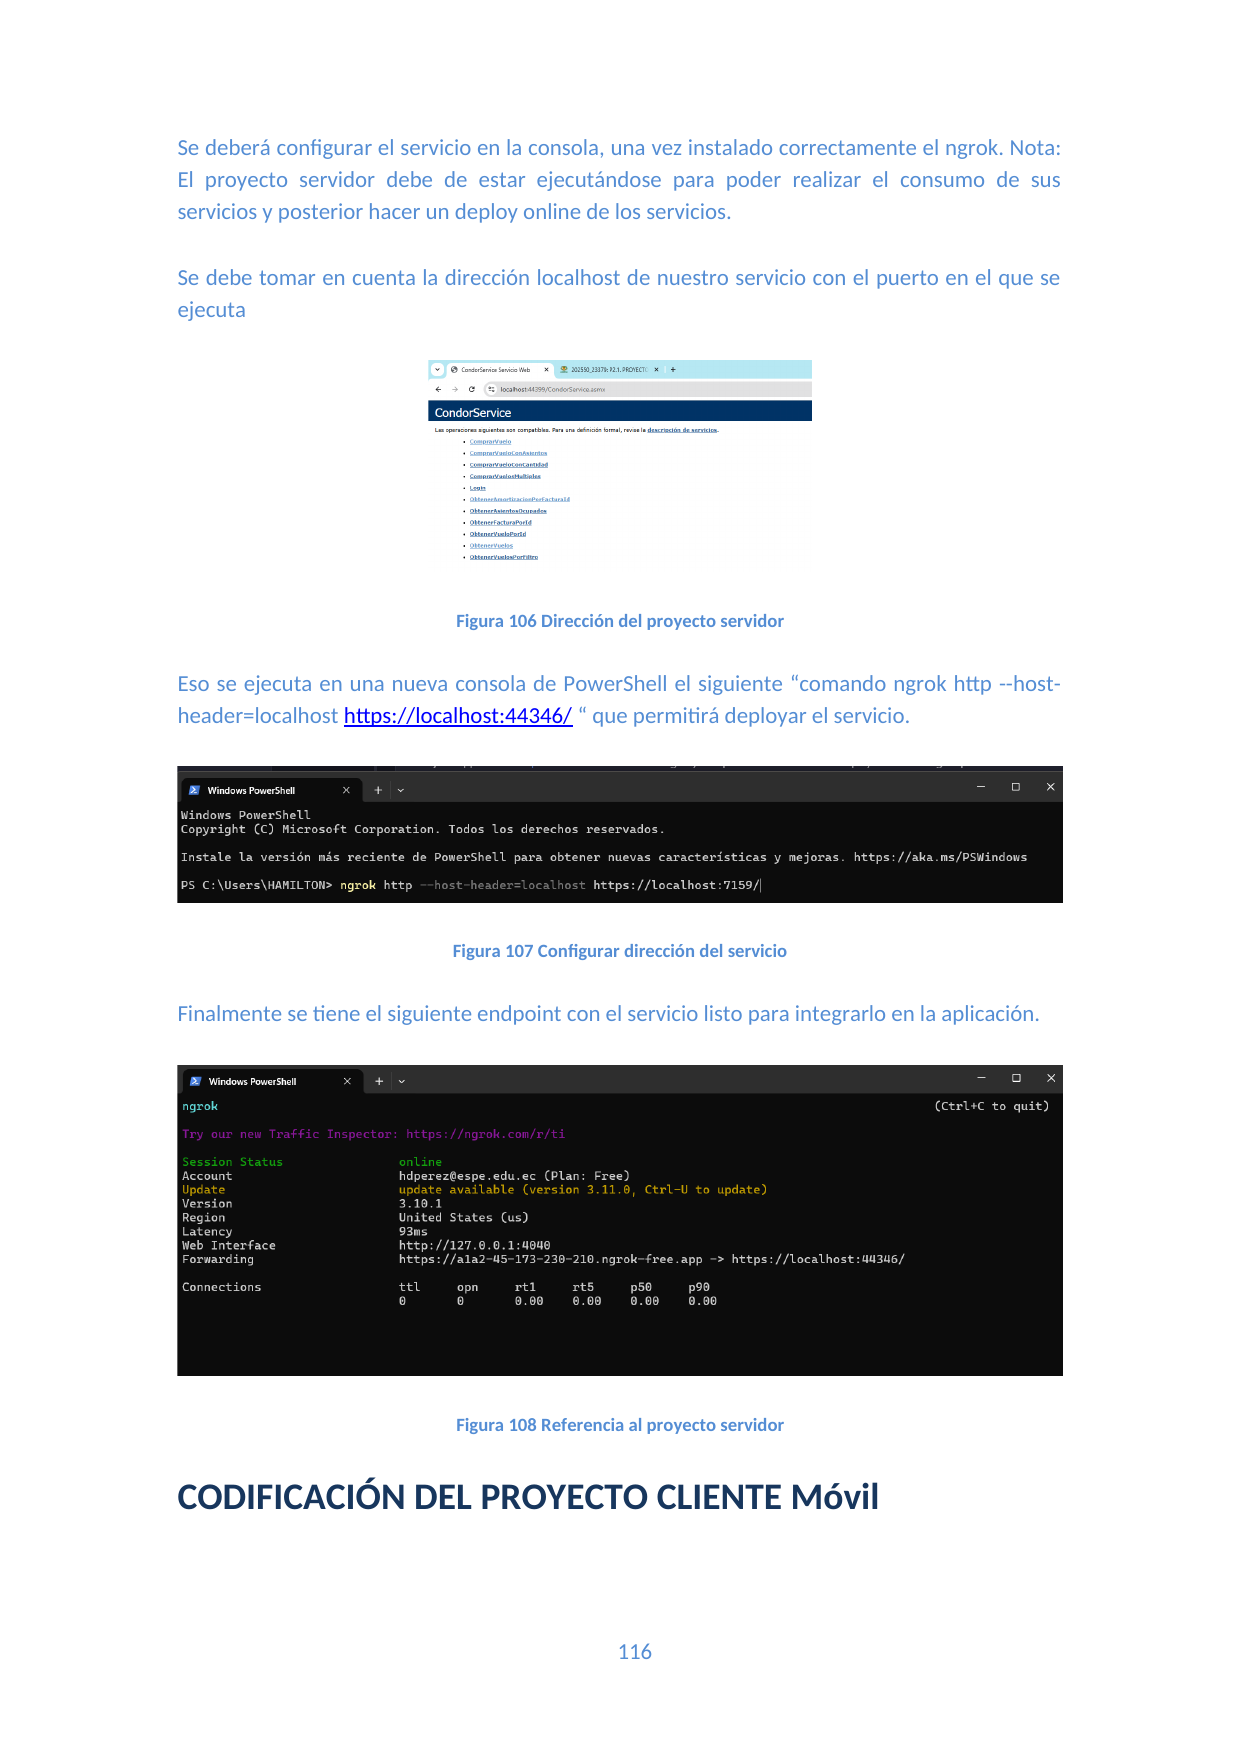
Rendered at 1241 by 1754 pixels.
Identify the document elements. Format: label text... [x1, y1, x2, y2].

picture [177, 766, 1063, 903]
text Finalmente se tiene el siguiente endpoint con el servicio listo para integrarlo en la aplicación. [177, 999, 1063, 1027]
picture [177, 1065, 1063, 1376]
text Se deberá configurar el servicio en la consola, una vez instalado correctamente el ngrok. Nota: El proyecto servidor debe de estar ejecutándose para poder realizar el consumo de sus servicios y posterior hacer un deploy online de los servicios. [177, 133, 1063, 225]
text Eso se ejecuta en una nueva consola de PowerShell el siguiente “comando ngrok http --host-header=localhost https://localhost:44346/ “ que permitirá deployar el servicio. [177, 669, 1063, 729]
text Se debe tomar en cuenta la dirección localhost de nuestro servicio con el puerto en el que se ejecuta [177, 263, 1063, 323]
picture [428, 360, 812, 572]
subtitle CODIFICACIÓN DEL PROYECTO CLIENTE Móvil [177, 1473, 1063, 1518]
